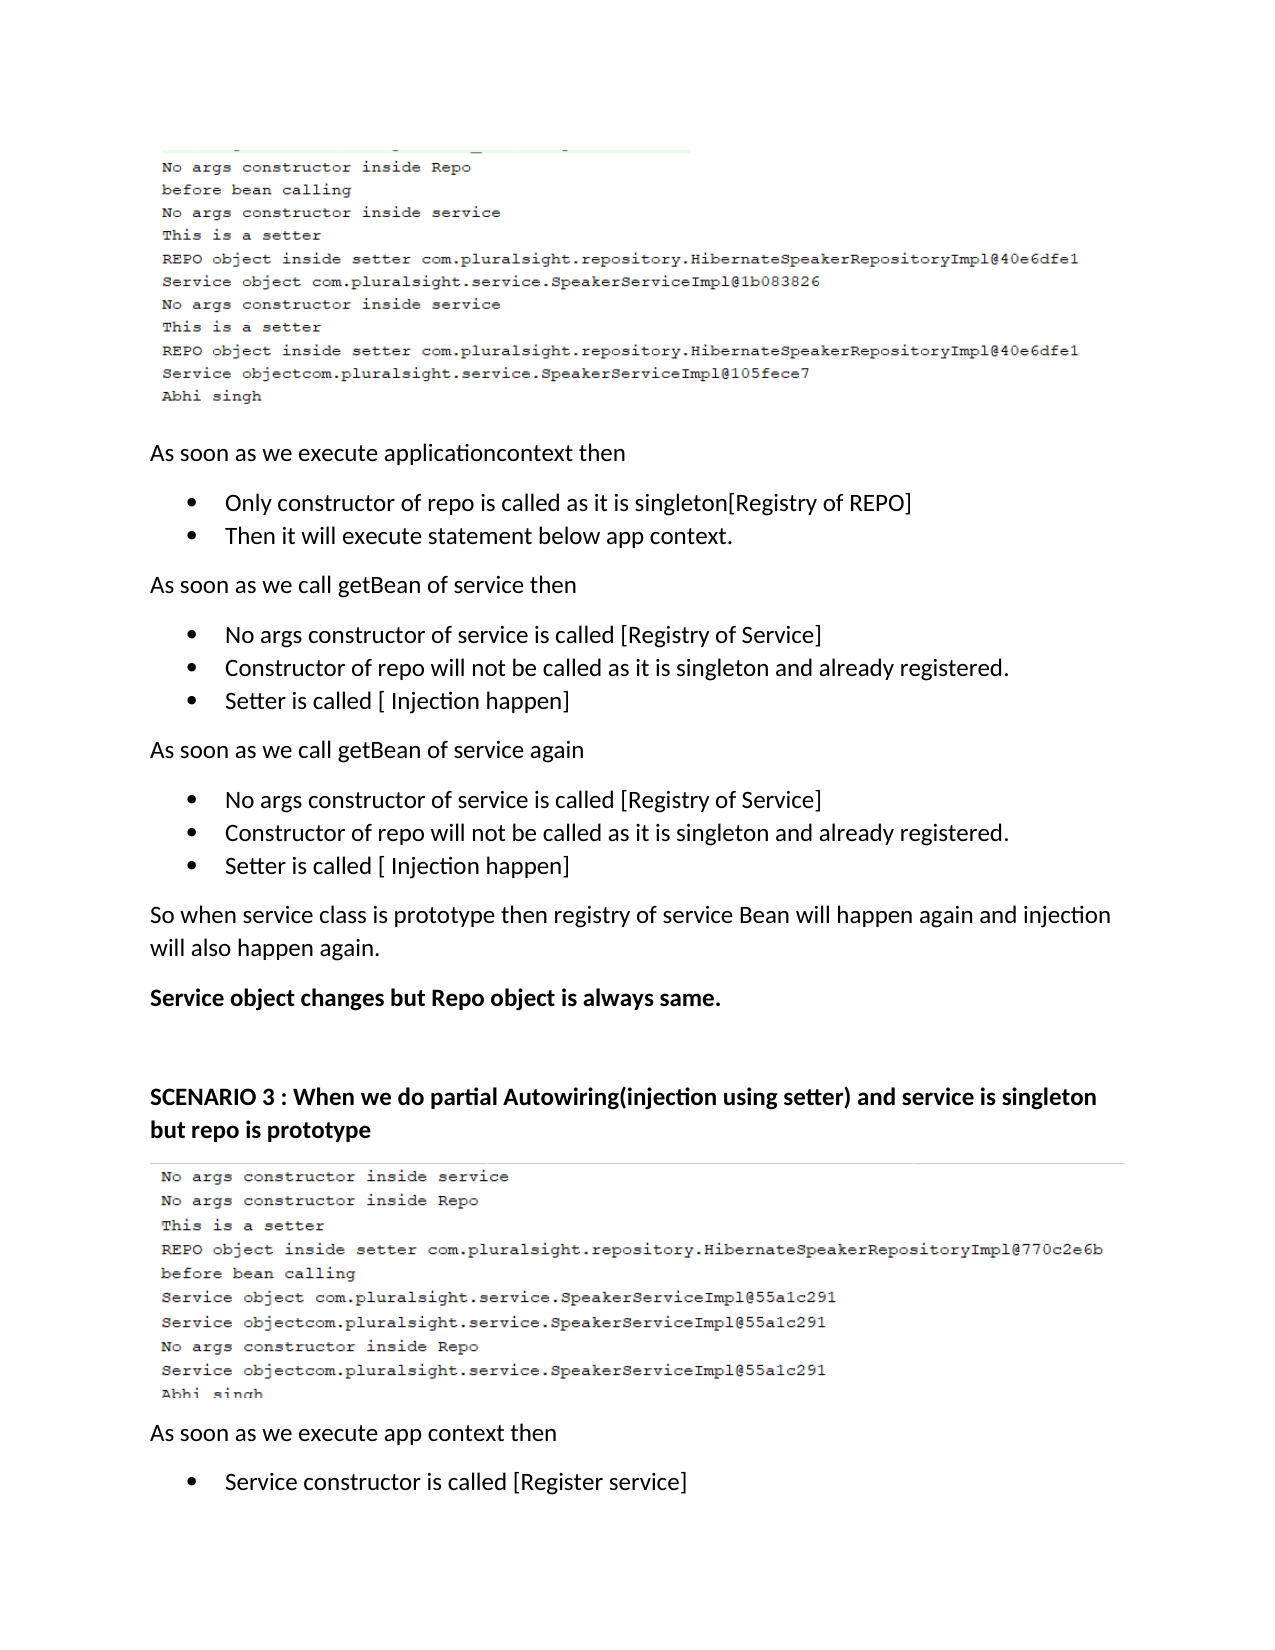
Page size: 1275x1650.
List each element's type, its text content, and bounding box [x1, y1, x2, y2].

list No args constructor of service is called [Registry of Service] [187, 784, 1125, 815]
list Constructor of repo will not be called as it is singleton and already registered. [187, 817, 1125, 848]
text As soon as we execute app context then [150, 1417, 1125, 1447]
picture [150, 1163, 1125, 1398]
text As soon as we call getBean of service again [150, 735, 1125, 765]
text SCENARIO 3 : When we do partial Autowiring(injection using setter) and service is singleton but repo is prototype [150, 1081, 1125, 1145]
text As soon as we call getBean of service then [150, 570, 1125, 600]
text As soon as we execute applicationcontext then [150, 438, 1125, 468]
list Setter is called [ Injection happen] [187, 685, 1125, 716]
list No args constructor of service is called [Registry of Service] [187, 619, 1125, 650]
text So when service class is prototype then registry of service Bean will happen again and injection will also happen again. [150, 900, 1125, 963]
text Service object changes but Repo object is always same. [150, 982, 1125, 1013]
picture [150, 150, 1125, 419]
list Then it will execute statement below app context. [187, 520, 1125, 551]
list Constructor of repo will not be called as it is singleton and already registered. [187, 652, 1125, 683]
list Setter is called [ Injection happen] [187, 850, 1125, 881]
list Only constructor of repo is called as it is singleton[Registry of REPO] [187, 487, 1125, 518]
list Service constructor is called [Register service] [187, 1466, 1125, 1497]
